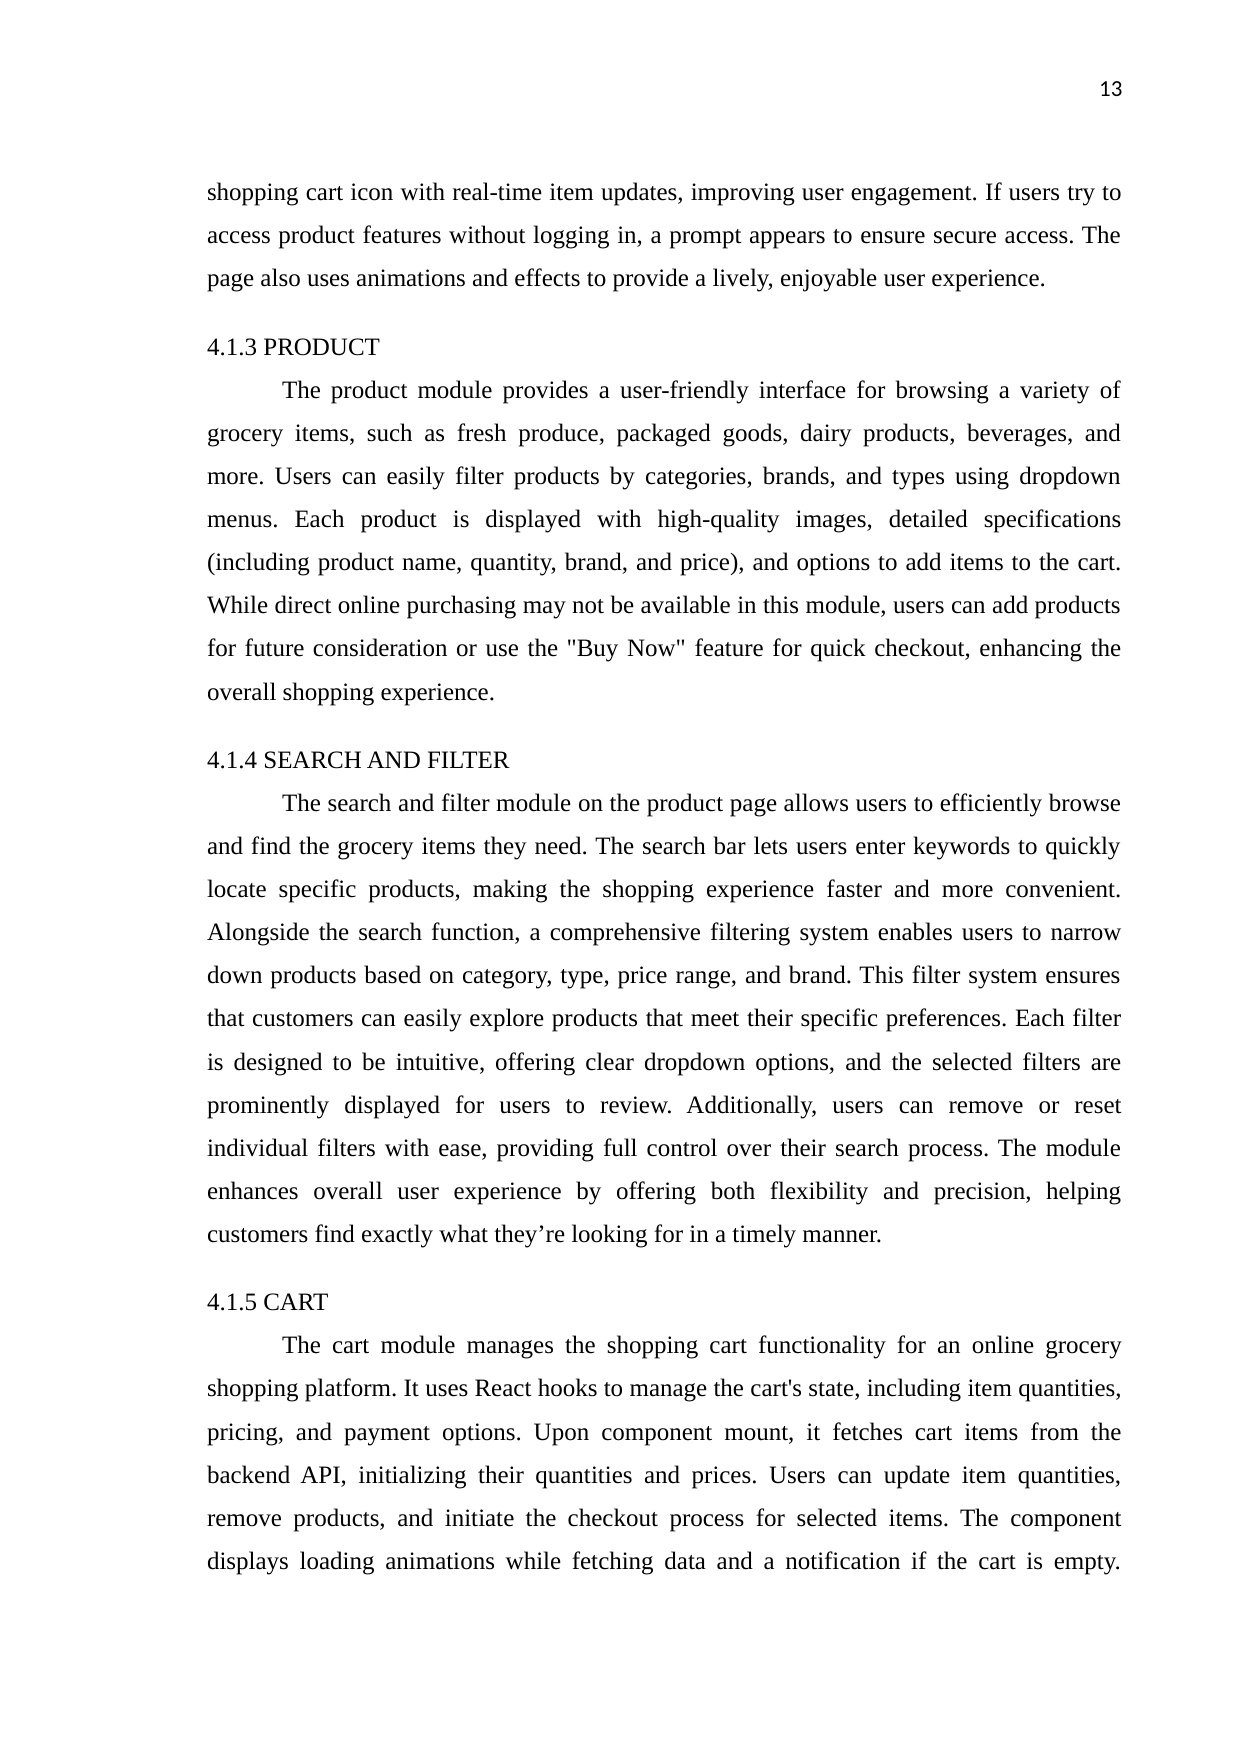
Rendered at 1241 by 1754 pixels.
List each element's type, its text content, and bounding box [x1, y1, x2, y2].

text The product module provides a user-friendly interface for browsing a variety of grocery items, such as fresh produce, packaged goods, dairy products, beverages, and more. Users can easily filter products by categories, brands, and types using dropdown menus. Each product is displayed with high-quality images, detailed specifications (including product name, quantity, brand, and price), and options to add items to the cart. While direct online purchasing may not be available in this module, users can add products for future consideration or use the "Buy Now" feature for quick checkout, enhancing the overall shopping experience. [207, 375, 1122, 705]
text The search and filter module on the product page allows users to efficiently browse and find the grocery items they need. The search bar lets users enter keywords to quickly locate specific products, making the shopping experience faster and more convenient. Alongside the search function, a comprehensive filtering system enables users to narrow down products based on category, type, price range, and brand. This filter system ensures that customers can easily explore products that meet their specific preferences. Each filter is designed to be intuitive, offering clear dropdown options, and the selected filters are prominently displayed for users to review. Additionally, users can remove or reset individual filters with ease, providing full control over their search process. The module enhances overall user experience by offering both flexibility and precision, helping customers find exactly what they’re looking for in a timely manner. [207, 788, 1122, 1248]
text 4.1.5 CART [207, 1287, 1122, 1316]
text 4.1.3 PRODUCT [207, 332, 1122, 360]
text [207, 1330, 1122, 1575]
text 4.1.4 SEARCH AND FILTER [207, 745, 1122, 773]
text shopping cart icon with real-time item updates, improving user engagement. If users try to access product features without logging in, a prompt appears to ensure secure access. The page also uses animations and effects to provide a lively, enjoyable user experience. [207, 177, 1122, 292]
